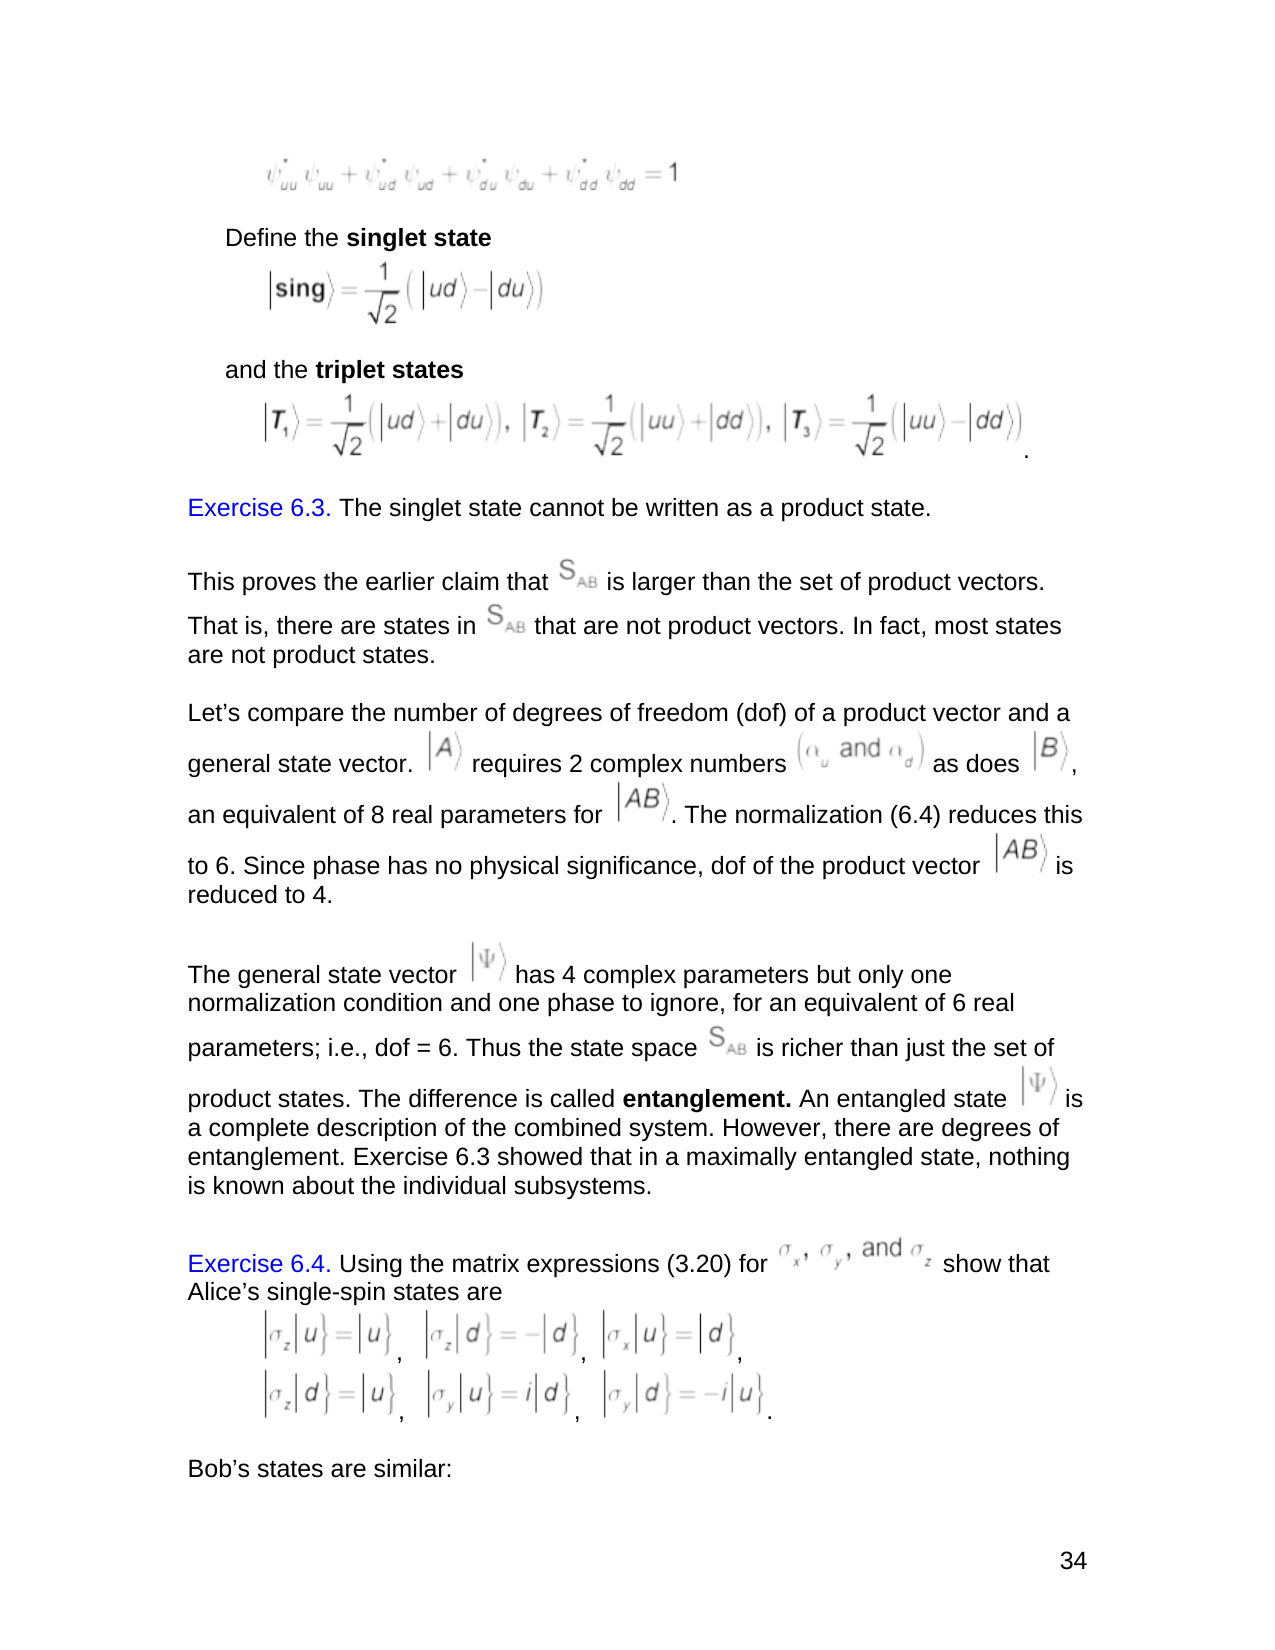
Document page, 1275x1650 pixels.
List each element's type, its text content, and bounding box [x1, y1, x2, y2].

text Exercise 6.3. The singlet state cannot be written as a product state. [187, 493, 1087, 522]
text This proves the earlier claim that is larger than the set of product vectors. That is, there are states in that are not product vectors. In fact, most states are not product states. [187, 550, 1087, 669]
text and the triplet states [225, 355, 1087, 384]
text Exercise 6.4. Using the matrix expressions (3.20) for show that Alice’s single-spin states are [187, 1228, 1087, 1306]
text , , . [187, 1366, 1087, 1425]
text Bob’s states are similar: [187, 1454, 1087, 1482]
text , , , [187, 1306, 1087, 1366]
text The general state vector has 4 complex parameters but only one normalization condition and one phase to ignore, for an equivalent of 6 real parameters; i.e., dof = 6. Thus the state space is richer than just the set of product states. The difference is called entanglement. An entangled state is a complete description of the combined system. However, there are degrees of entanglement. Exercise 6.3 showed that in a maximally entangled state, nothing is known about the individual subsystems. [187, 937, 1087, 1199]
text Let’s compare the number of degrees of freedom (dof) of a product vector and a general state vector. requires 2 complex numbers as does , an equivalent of 8 real parameters for . The normalization (6.4) reduces this to 6. Since phase has no physical significance, dof of the product vector is reduced to 4. [187, 698, 1087, 908]
text . [225, 384, 1087, 464]
text Define the singlet state [225, 222, 1087, 251]
